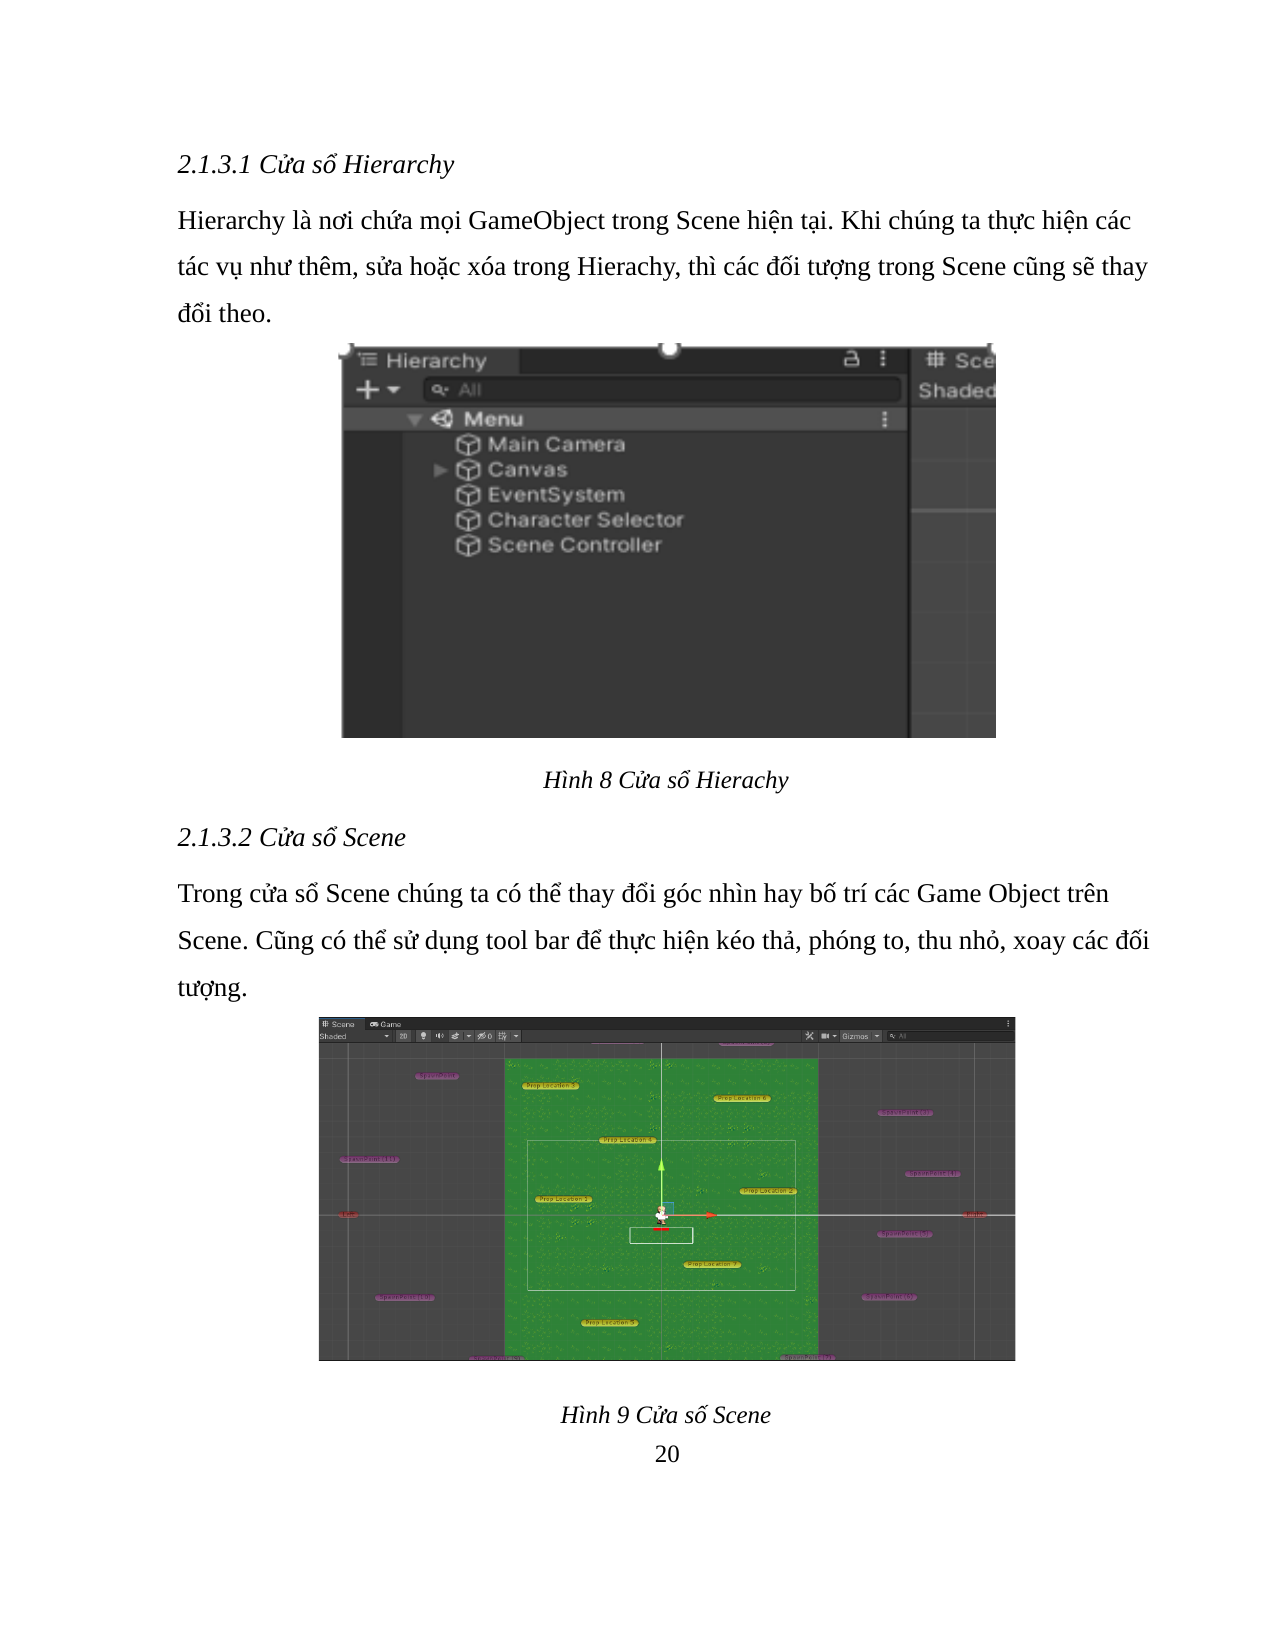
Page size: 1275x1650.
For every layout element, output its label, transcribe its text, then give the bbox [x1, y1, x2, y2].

text Hierarchy là nơi chứa mọi GameObject trong Scene hiện tại. Khi chúng ta thực hiện các tác vụ như thêm, sửa hoặc xóa trong Hierachy, thì các đối tượng trong Scene cũng sẽ thay đổi theo. [177, 204, 1157, 328]
picture [318, 1017, 1016, 1361]
text Trong cửa sổ Scene chúng ta có thể thay đổi góc nhìn hay bố trí các Game Object trên Scene. Cũng có thể sử dụng tool bar để thực hiện kéo thả, phóng to, thu nhỏ, xoay các đối tượng. [177, 877, 1157, 1002]
subtitle Cửa sổ Scene [177, 821, 1157, 852]
picture [338, 343, 996, 738]
subtitle Cửa sổ Hierarchy [177, 148, 1157, 179]
